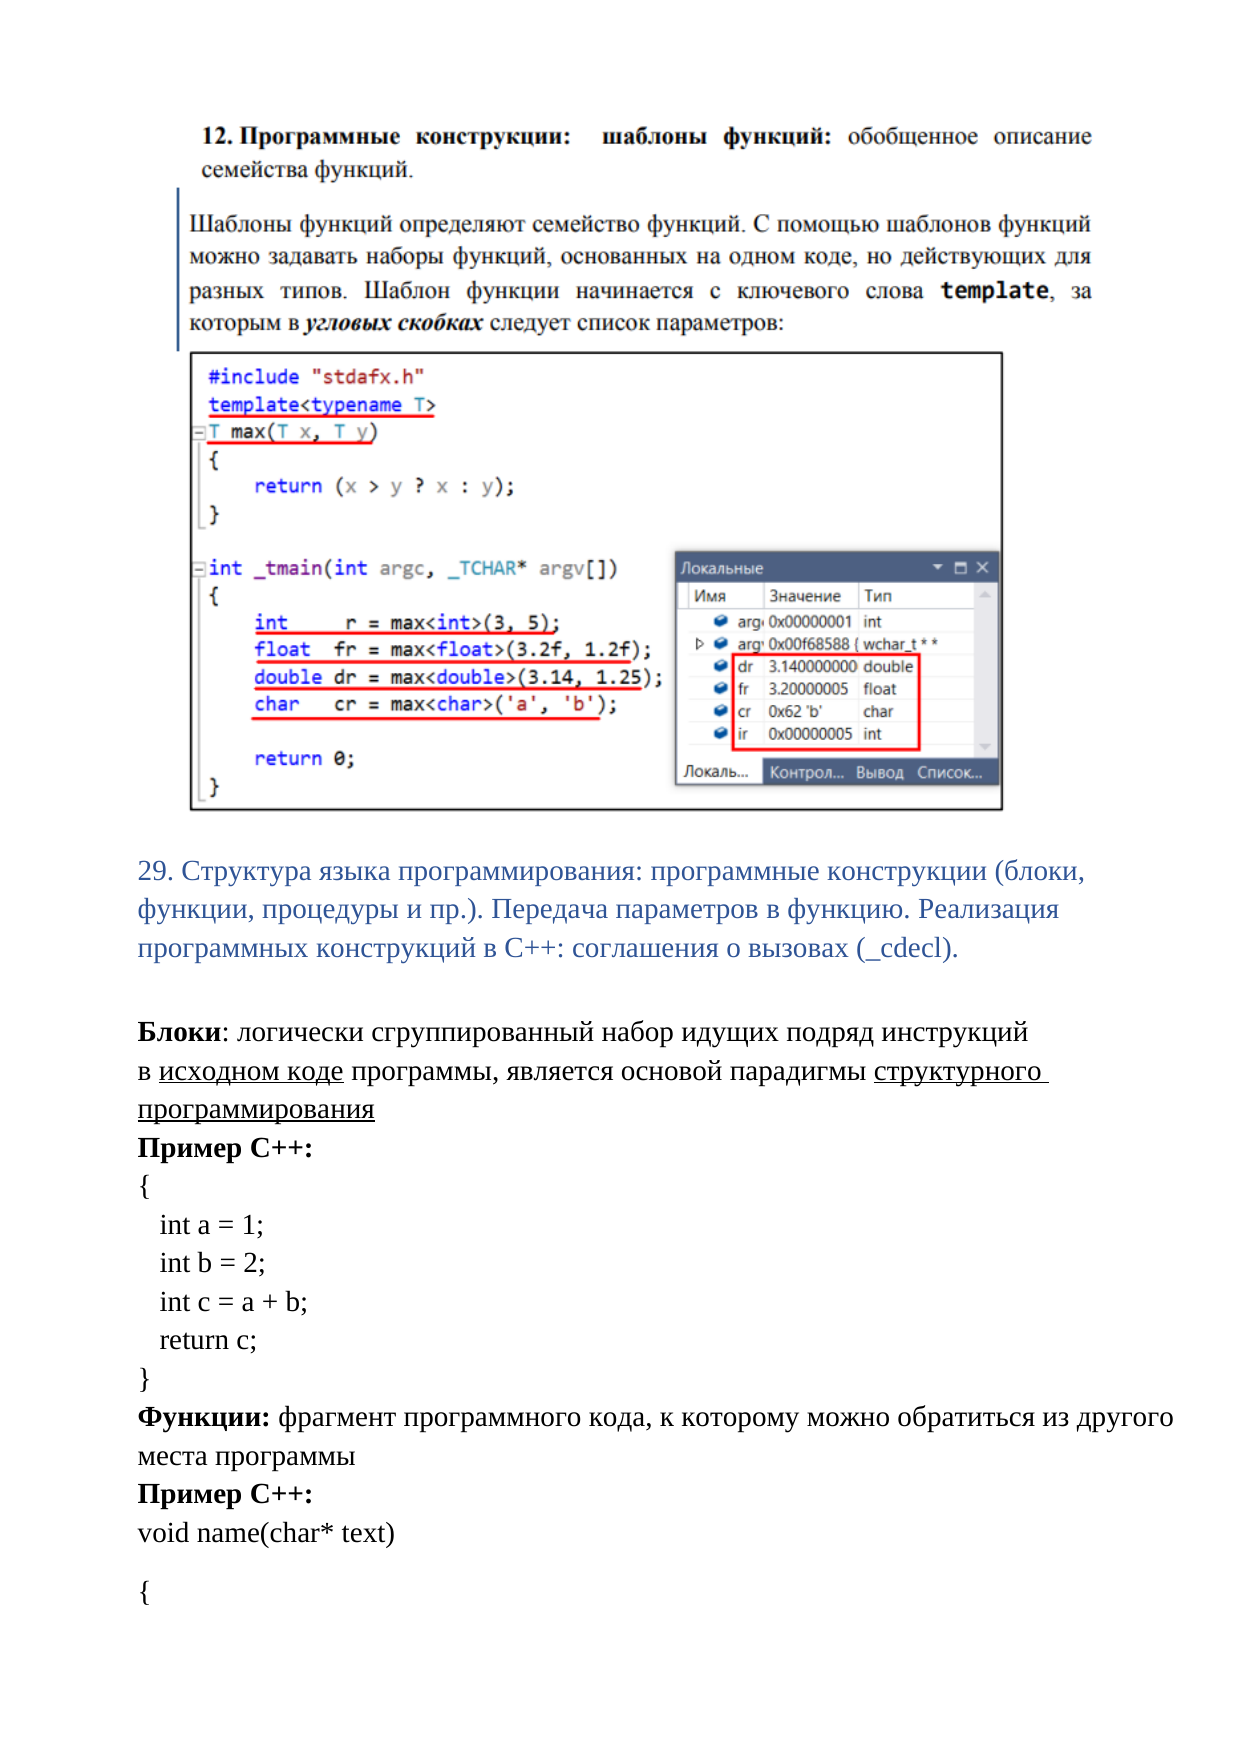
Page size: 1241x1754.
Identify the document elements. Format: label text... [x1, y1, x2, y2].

list int a = 1; [137, 1207, 1176, 1240]
list { [137, 1168, 1176, 1202]
text { [137, 1574, 1176, 1608]
list } [137, 1361, 1176, 1394]
list Пример С++: [137, 1130, 1176, 1163]
list Пример С++: [137, 1477, 1176, 1510]
picture [137, 108, 1112, 845]
list Функции: фрагмент программного кода, к которому можно обратиться из другого места программы [137, 1399, 1176, 1472]
list int c = a + b; [137, 1284, 1176, 1317]
list return c; [137, 1322, 1176, 1356]
list Блоки: логически сгруппированный набор идущих подряд инструкций в исходном коде программы, является основой парадигмы структурного программирования [137, 1014, 1176, 1125]
text void name(char* text) [137, 1515, 1176, 1549]
list int b = 2; [137, 1245, 1176, 1279]
subtitle 29. Структура языка программирования: программные конструкции (блоки, функции, процедуры и пр.). Передача параметров в функцию. Реализация программных конструкций в C++: соглашения о вызовах (_cdecl). [137, 853, 1176, 963]
